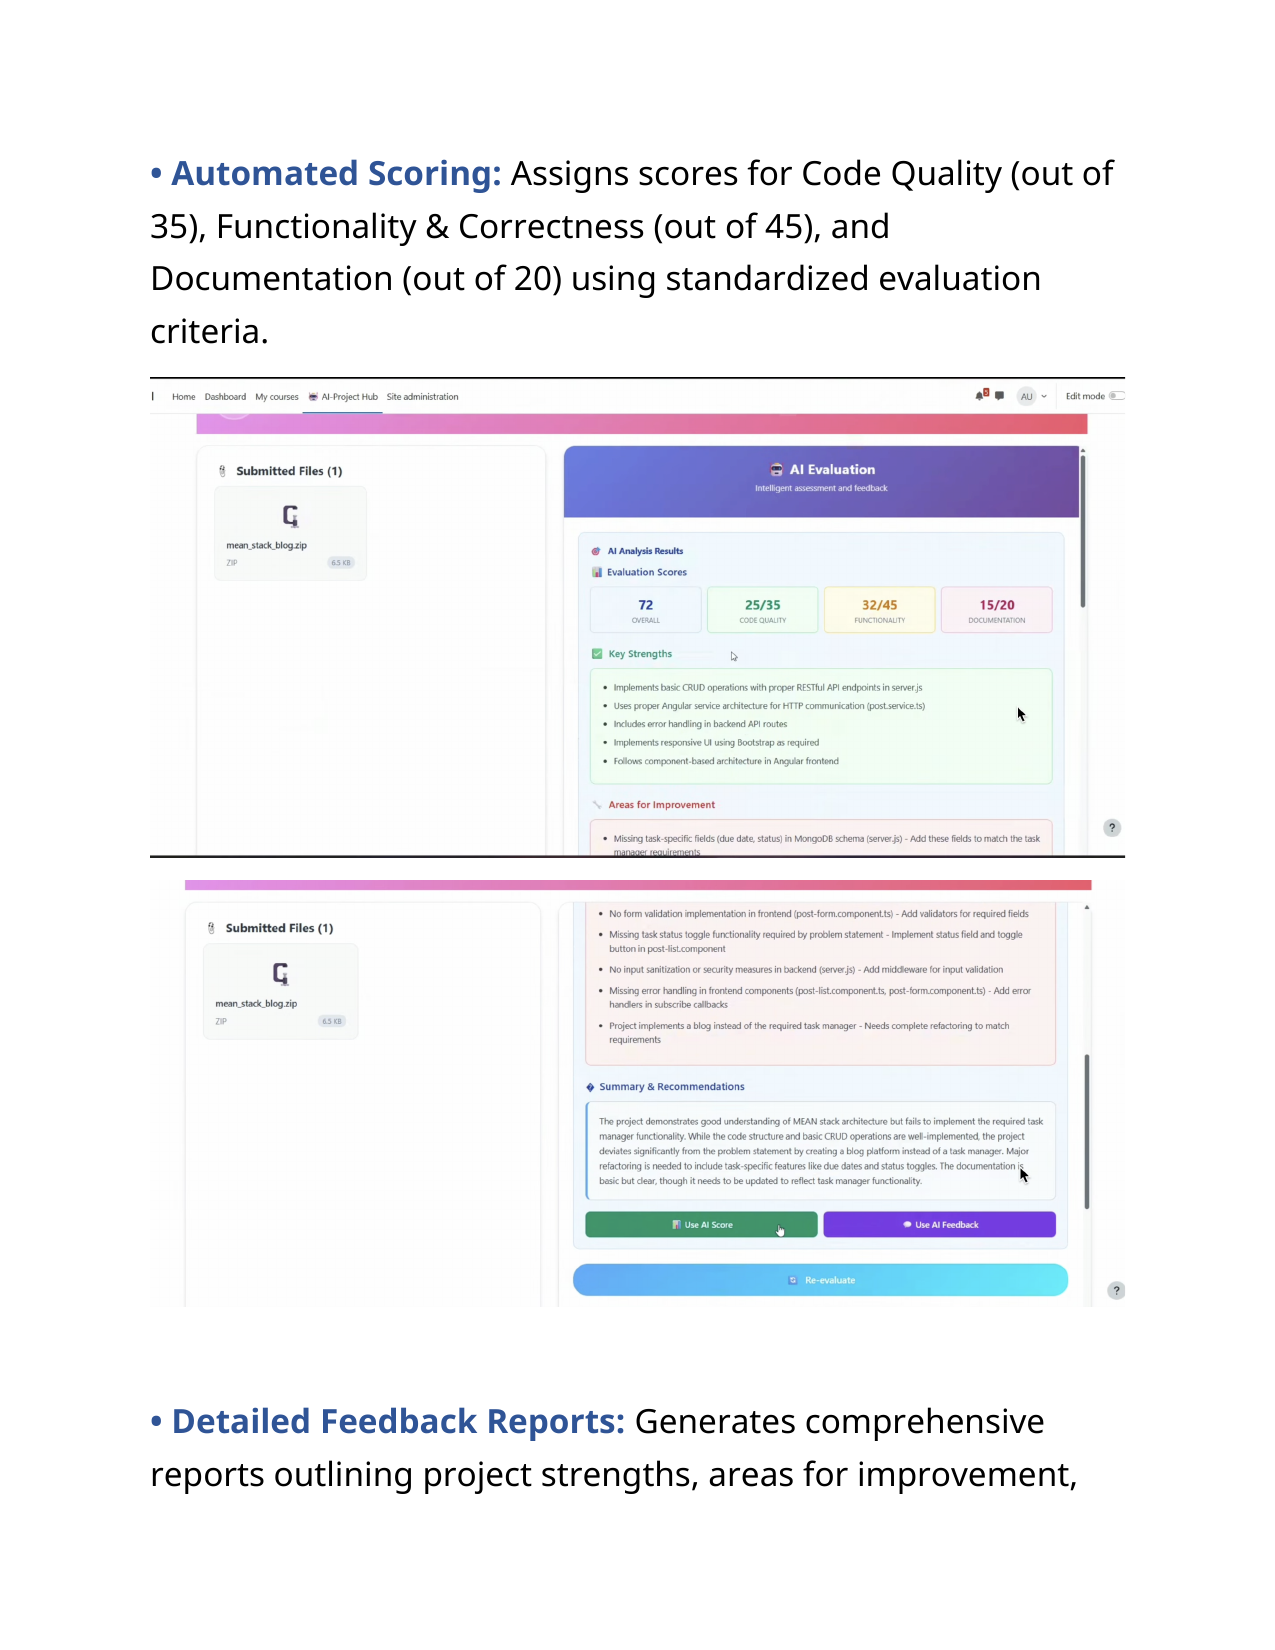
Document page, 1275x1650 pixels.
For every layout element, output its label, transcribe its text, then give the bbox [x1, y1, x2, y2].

text • Automated Scoring: Assigns scores for Code Quality (out of 35), Functionality & Correctness (out of 45), and Documentation (out of 20) using standardized evaluation criteria. [150, 150, 1125, 353]
picture [150, 377, 1125, 858]
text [150, 1398, 1125, 1496]
picture [150, 880, 1125, 1307]
